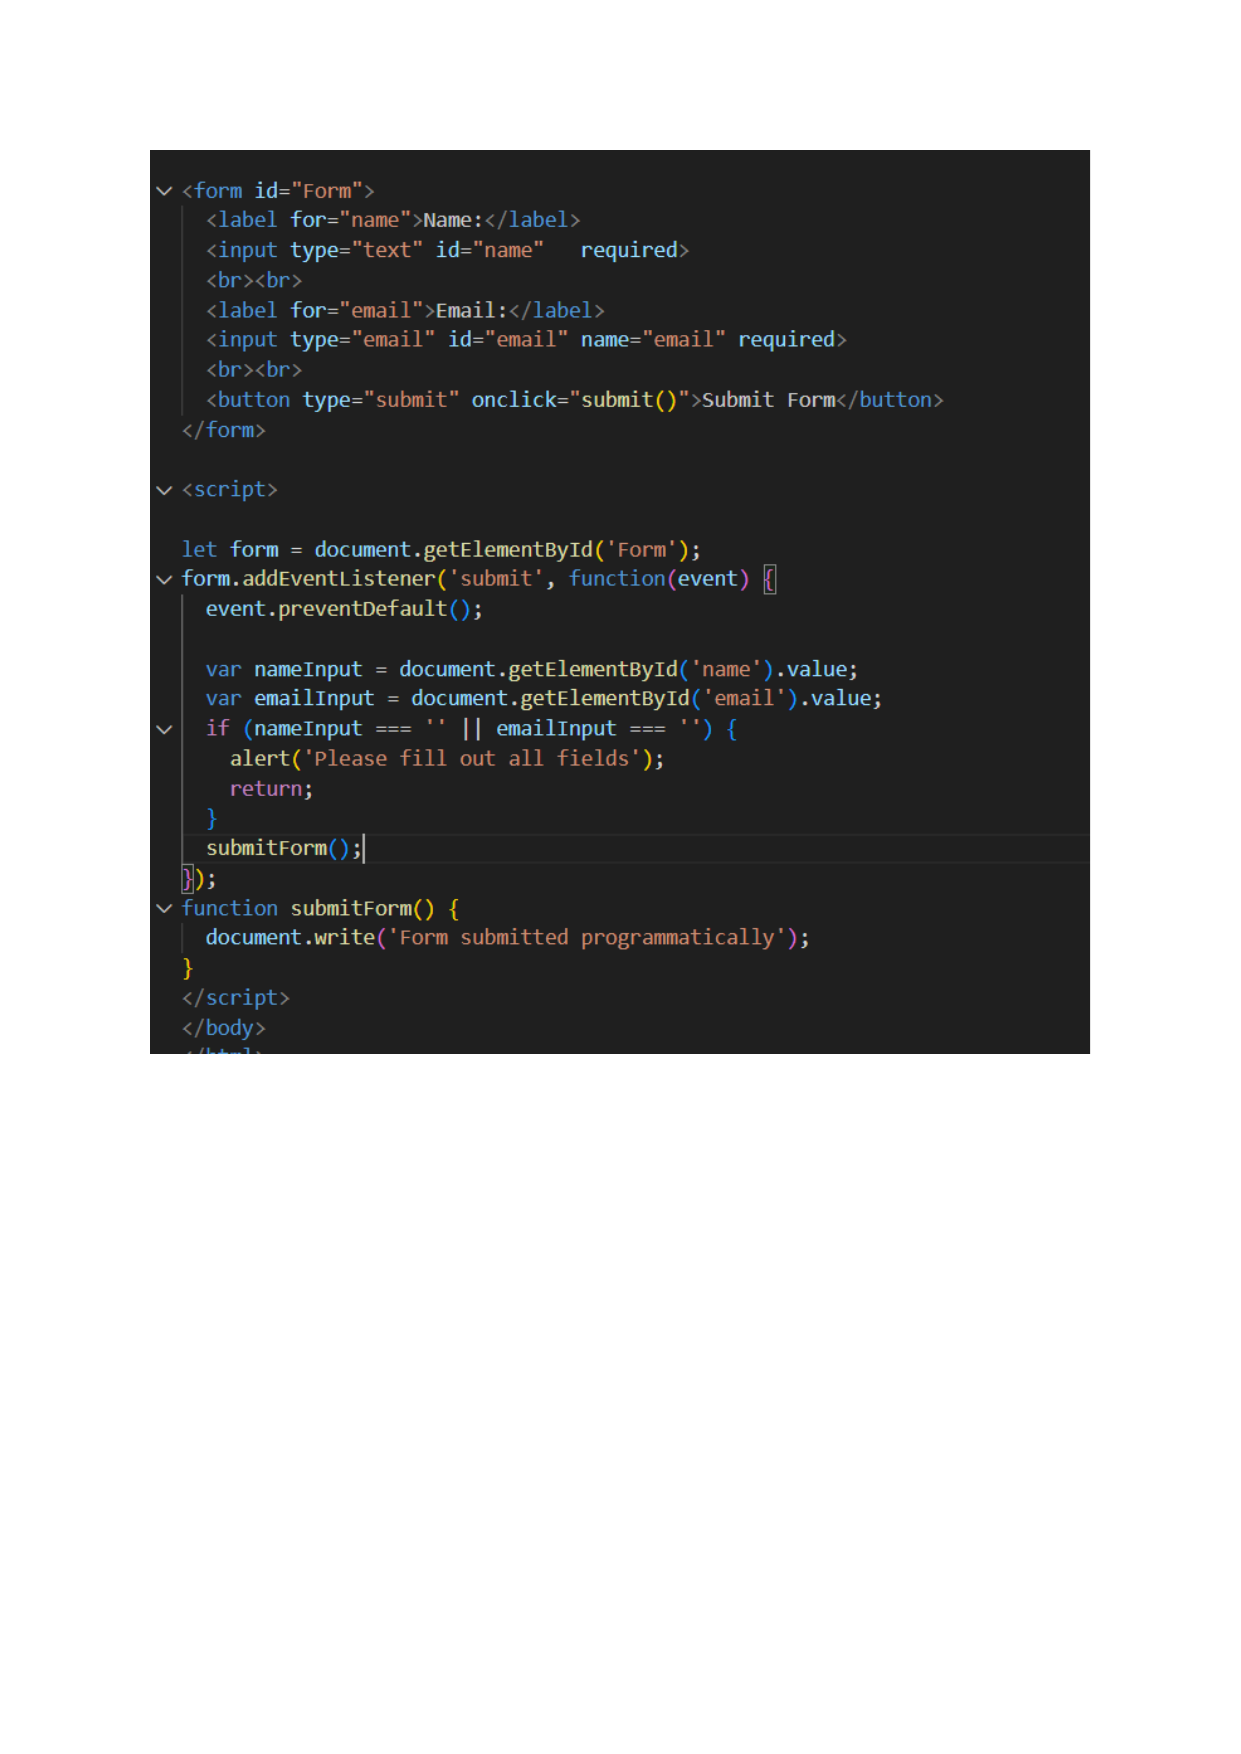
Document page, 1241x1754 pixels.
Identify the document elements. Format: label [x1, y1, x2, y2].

picture [150, 150, 1091, 1054]
